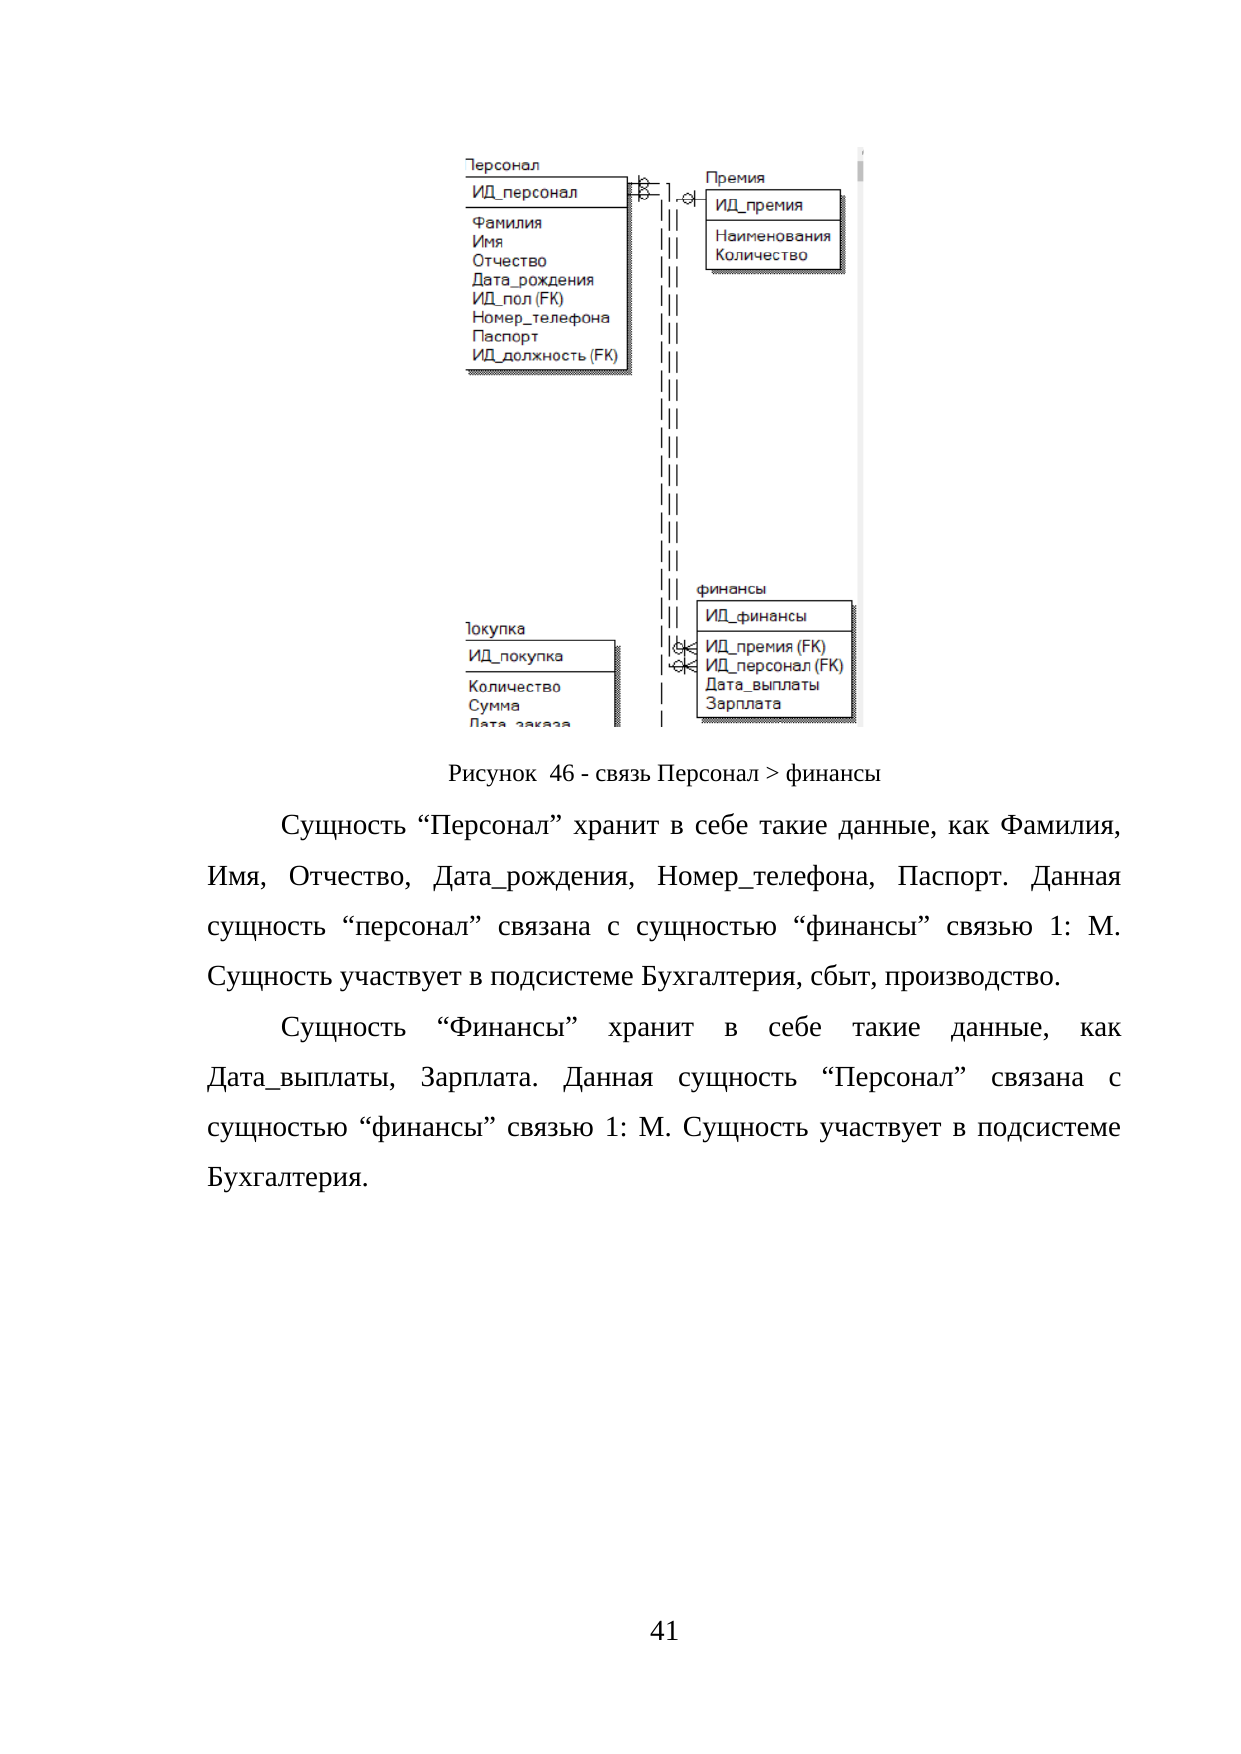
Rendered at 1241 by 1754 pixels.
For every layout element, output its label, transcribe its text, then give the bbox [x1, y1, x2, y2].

list Сущность “Финансы” хранит в себе такие данные, как Дата_выплаты, Зарплата. Данная сущность “Персонал” связана с сущностью “финансы” связью 1: М. Сущность участвует в подсистеме Бухгалтерия. [207, 1009, 1122, 1193]
picture [465, 147, 864, 727]
list Сущность “Персонал” хранит в себе такие данные, как Фамилия, Имя, Отчество, Дата_рождения, Номер_телефона, Паспорт. Данная сущность “персонал” связана с сущностью “финансы” связью 1: М. Сущность участвует в подсистеме Бухгалтерия, сбыт, производство. [207, 807, 1122, 992]
